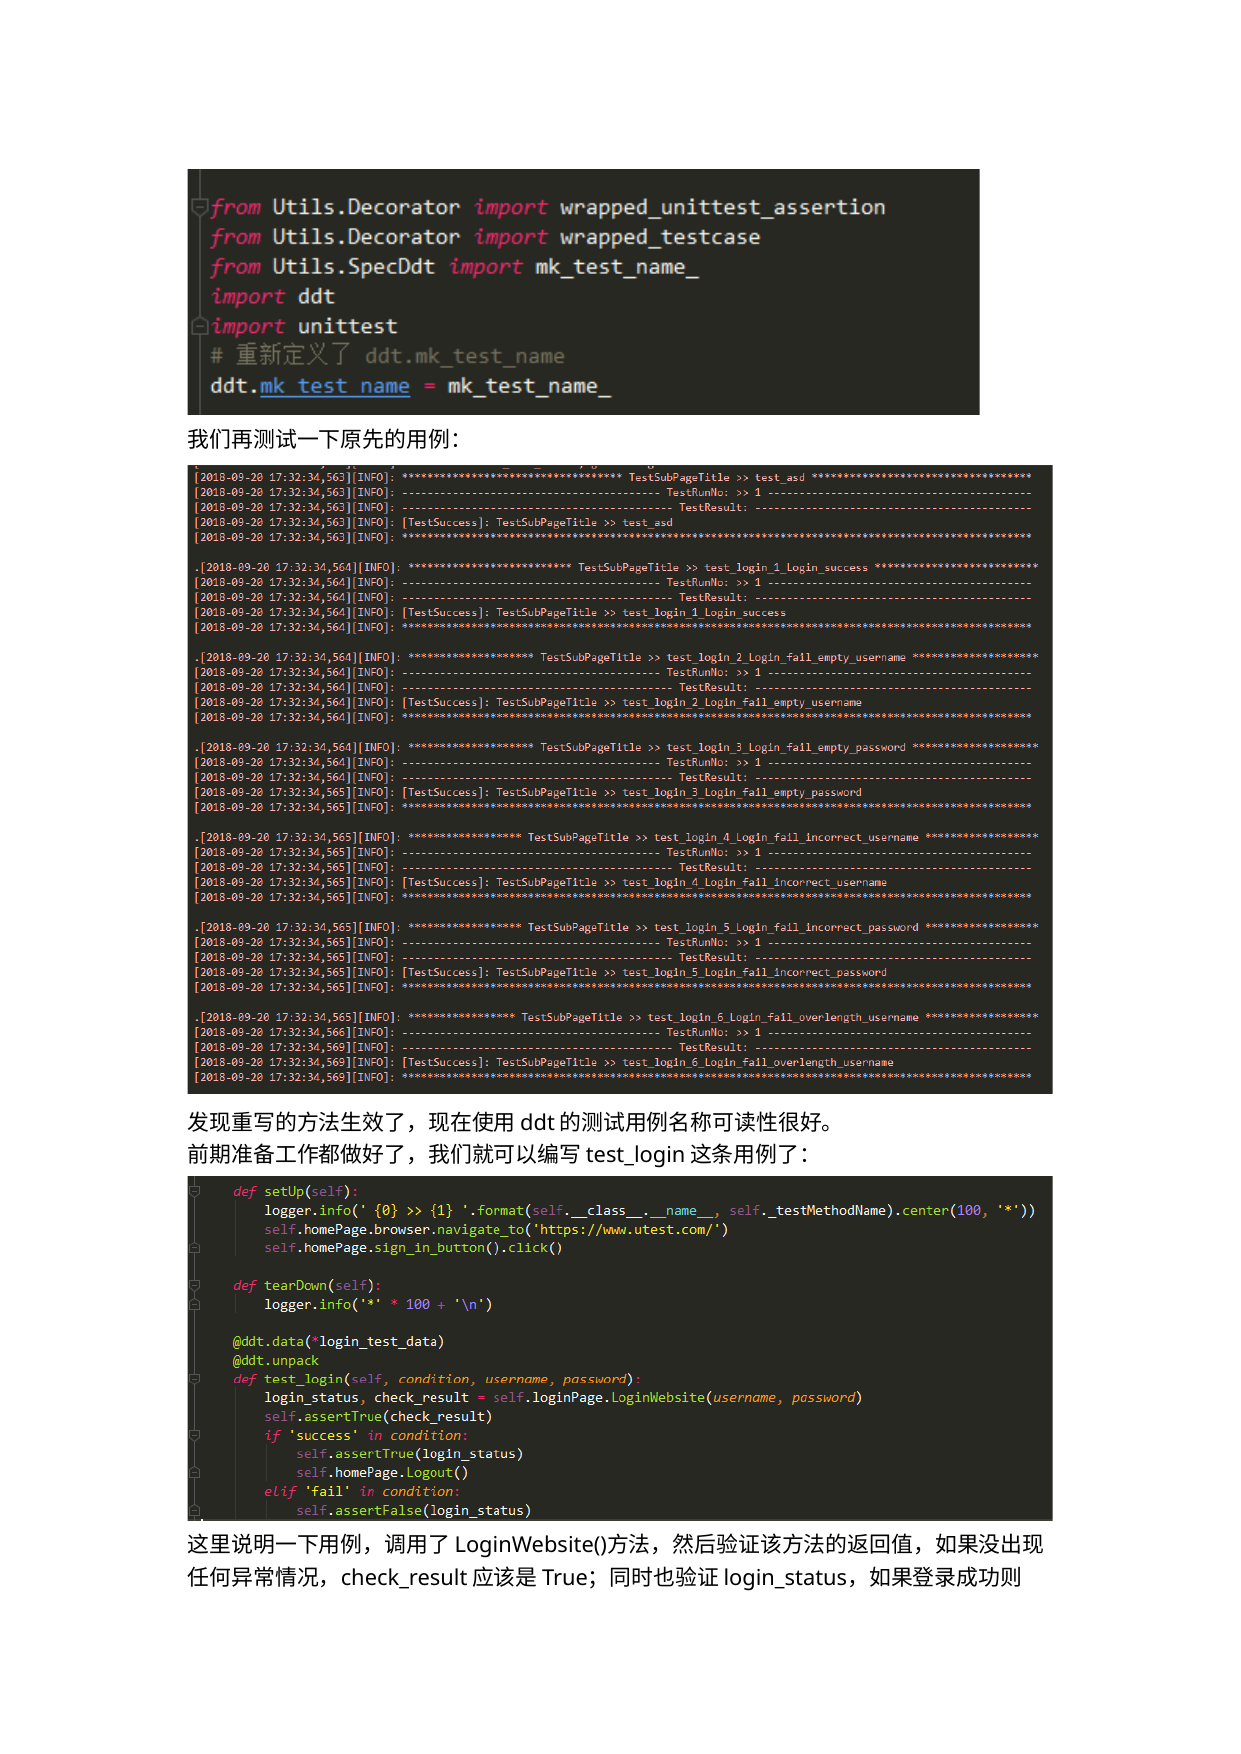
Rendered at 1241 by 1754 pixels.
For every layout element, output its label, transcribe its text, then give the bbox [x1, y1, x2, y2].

text 我们再测试一下原先的用例： [187, 422, 1053, 454]
text 发现重写的方法生效了，现在使用ddt的测试用例名称可读性很好。 [187, 1104, 1053, 1137]
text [187, 1527, 1053, 1592]
picture [187, 1176, 1053, 1521]
text 前期准备工作都做好了，我们就可以编写test_login这条用例了： [187, 1137, 1053, 1169]
picture [187, 465, 1053, 1094]
picture [187, 169, 980, 415]
